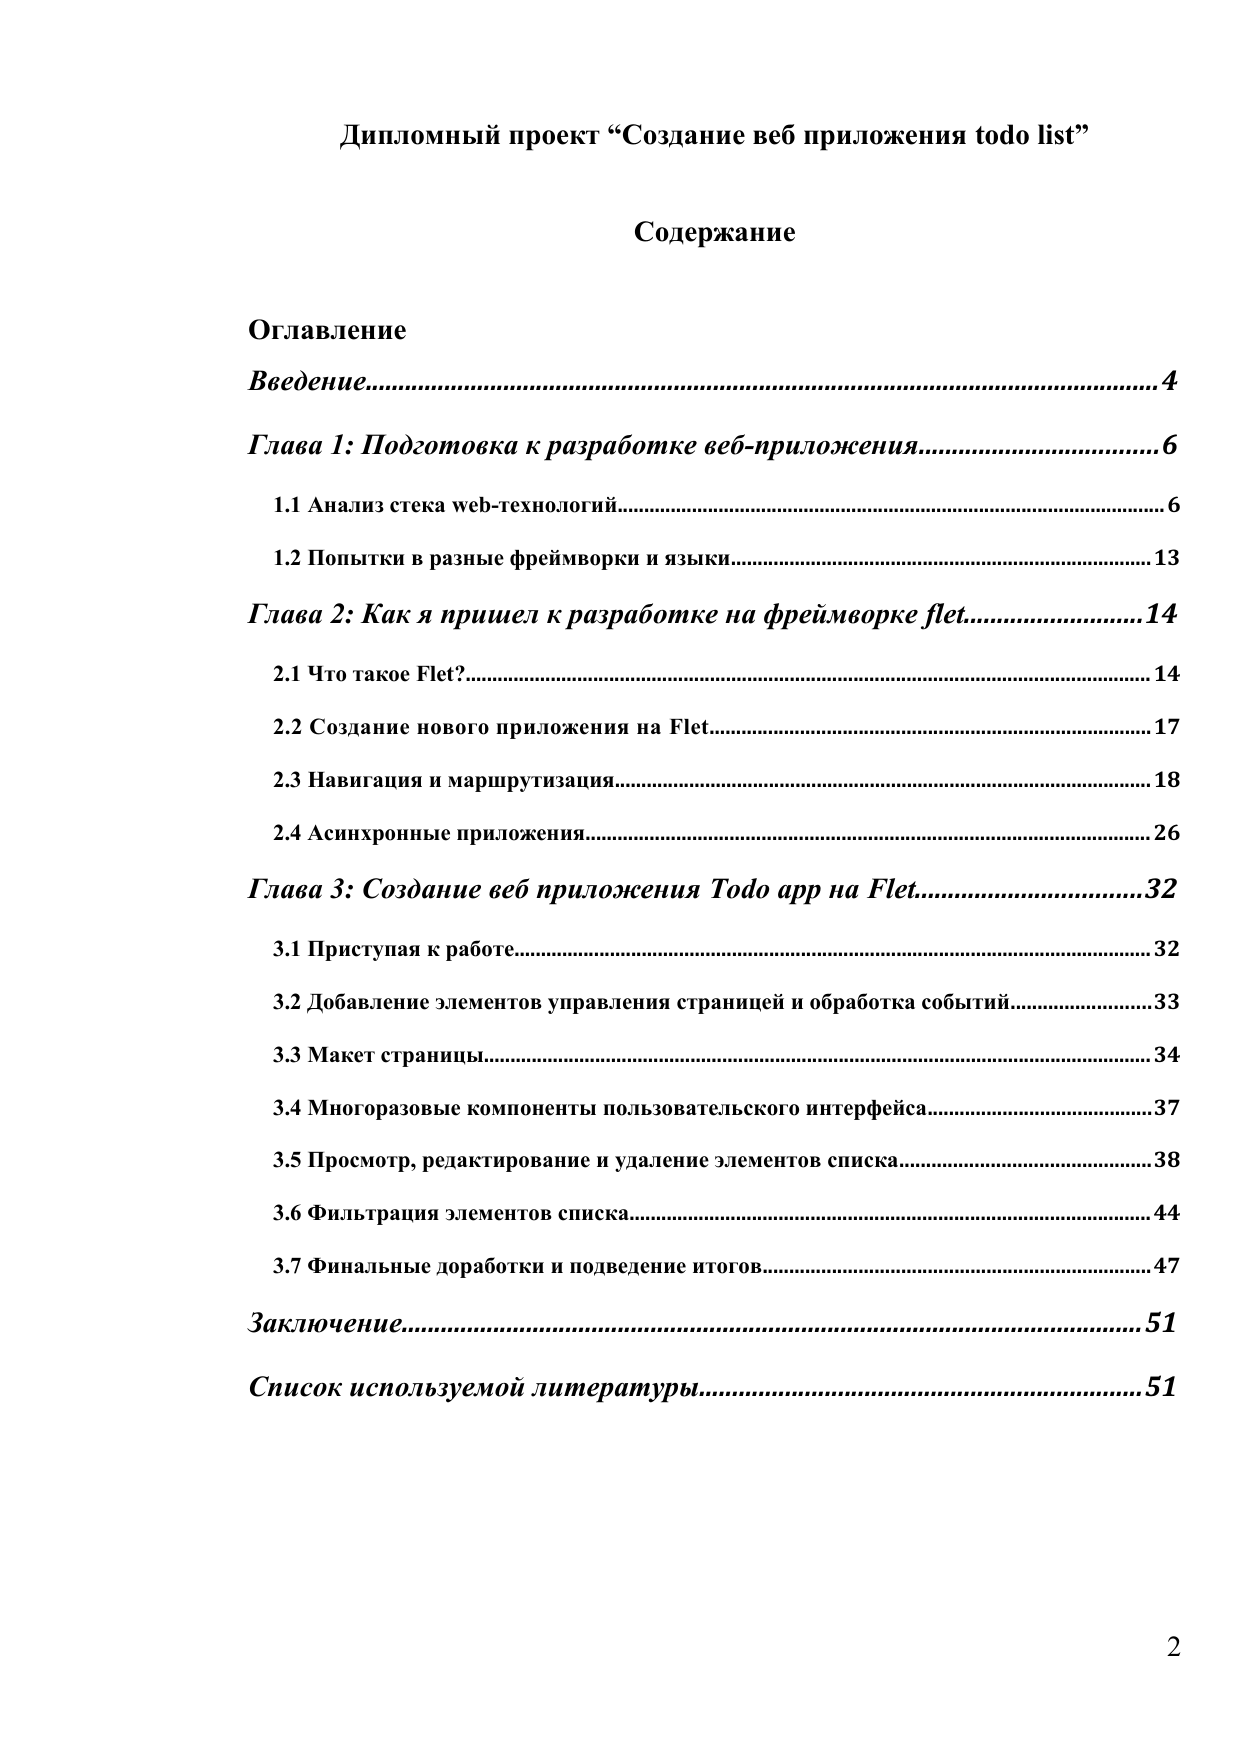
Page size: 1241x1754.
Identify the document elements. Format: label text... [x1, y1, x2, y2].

text Содержание [177, 215, 1181, 247]
text Дипломный проект “Создание веб приложения todo list” [177, 118, 1181, 150]
